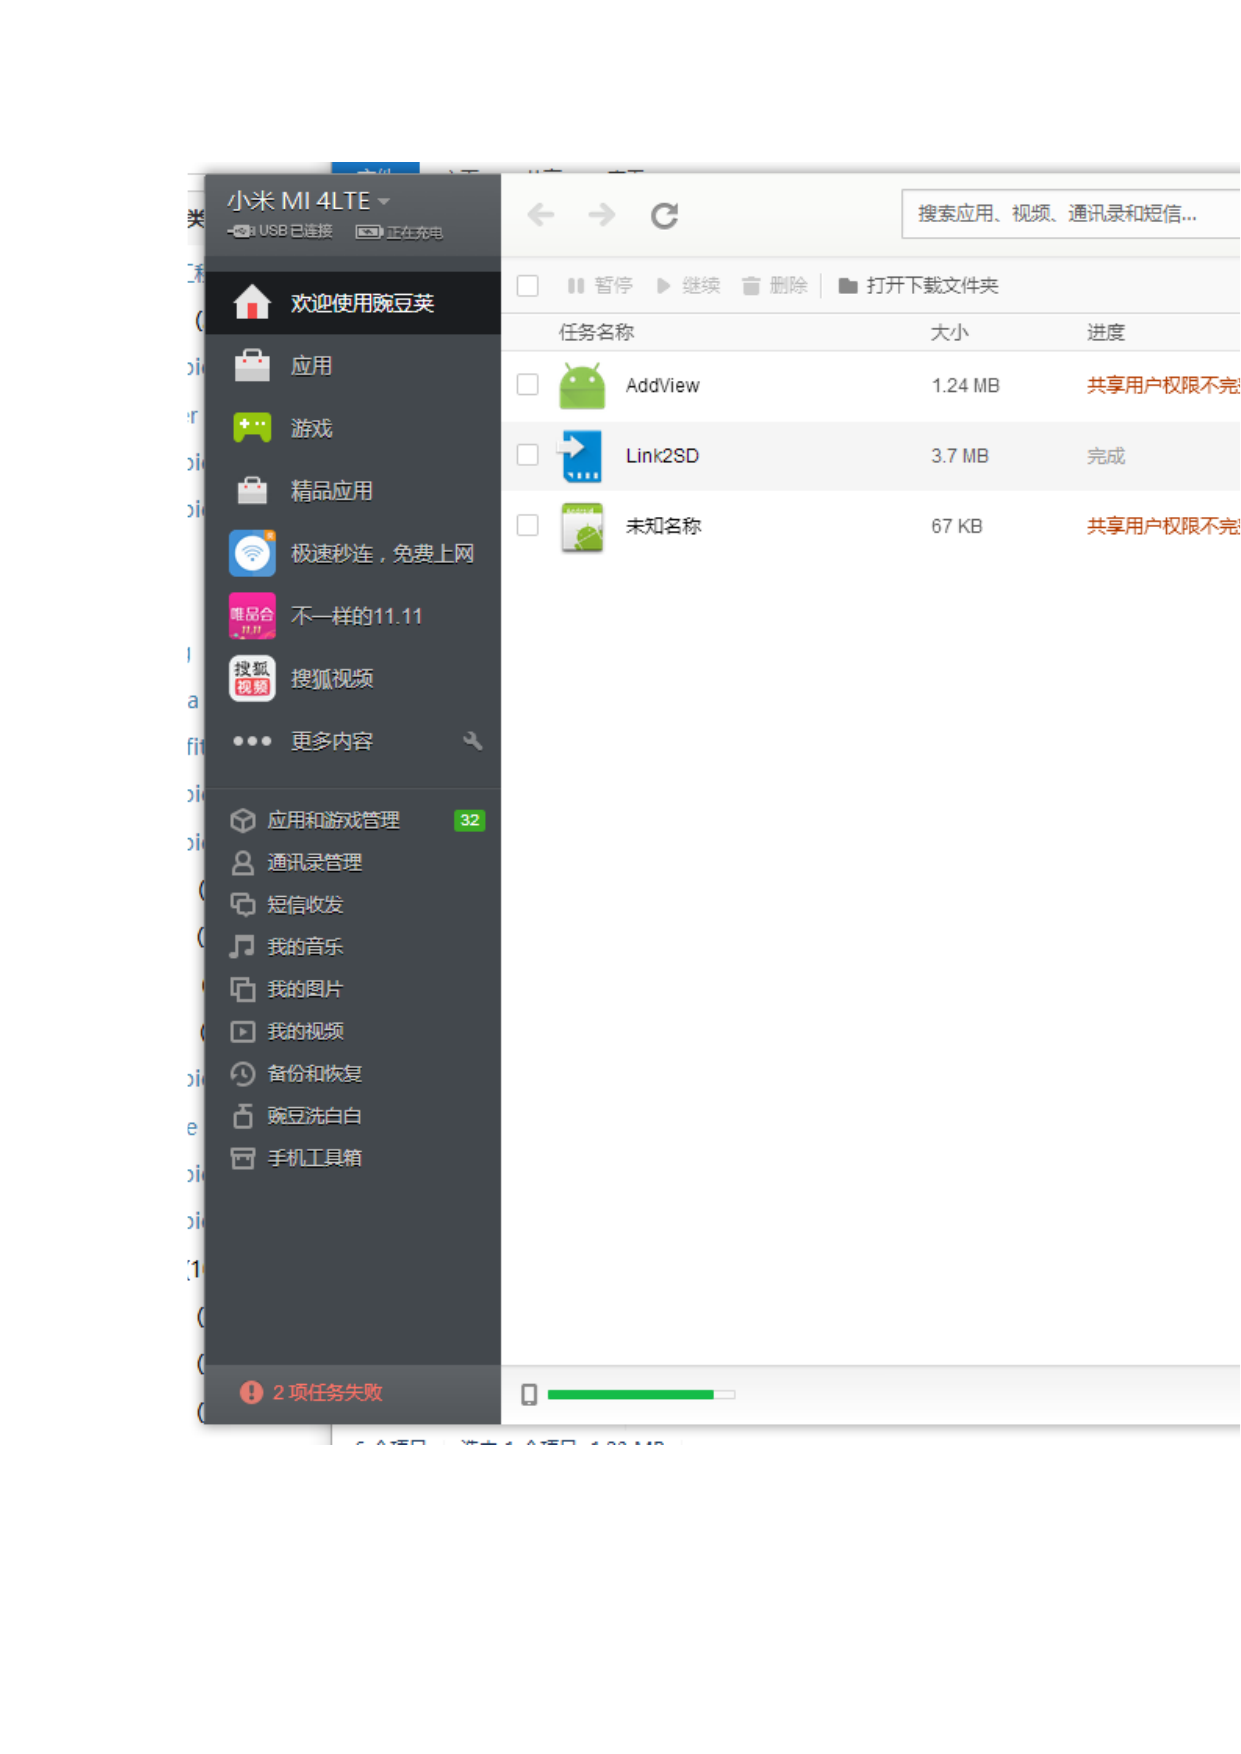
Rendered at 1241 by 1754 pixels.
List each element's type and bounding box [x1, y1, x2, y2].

picture [187, 162, 1241, 1445]
